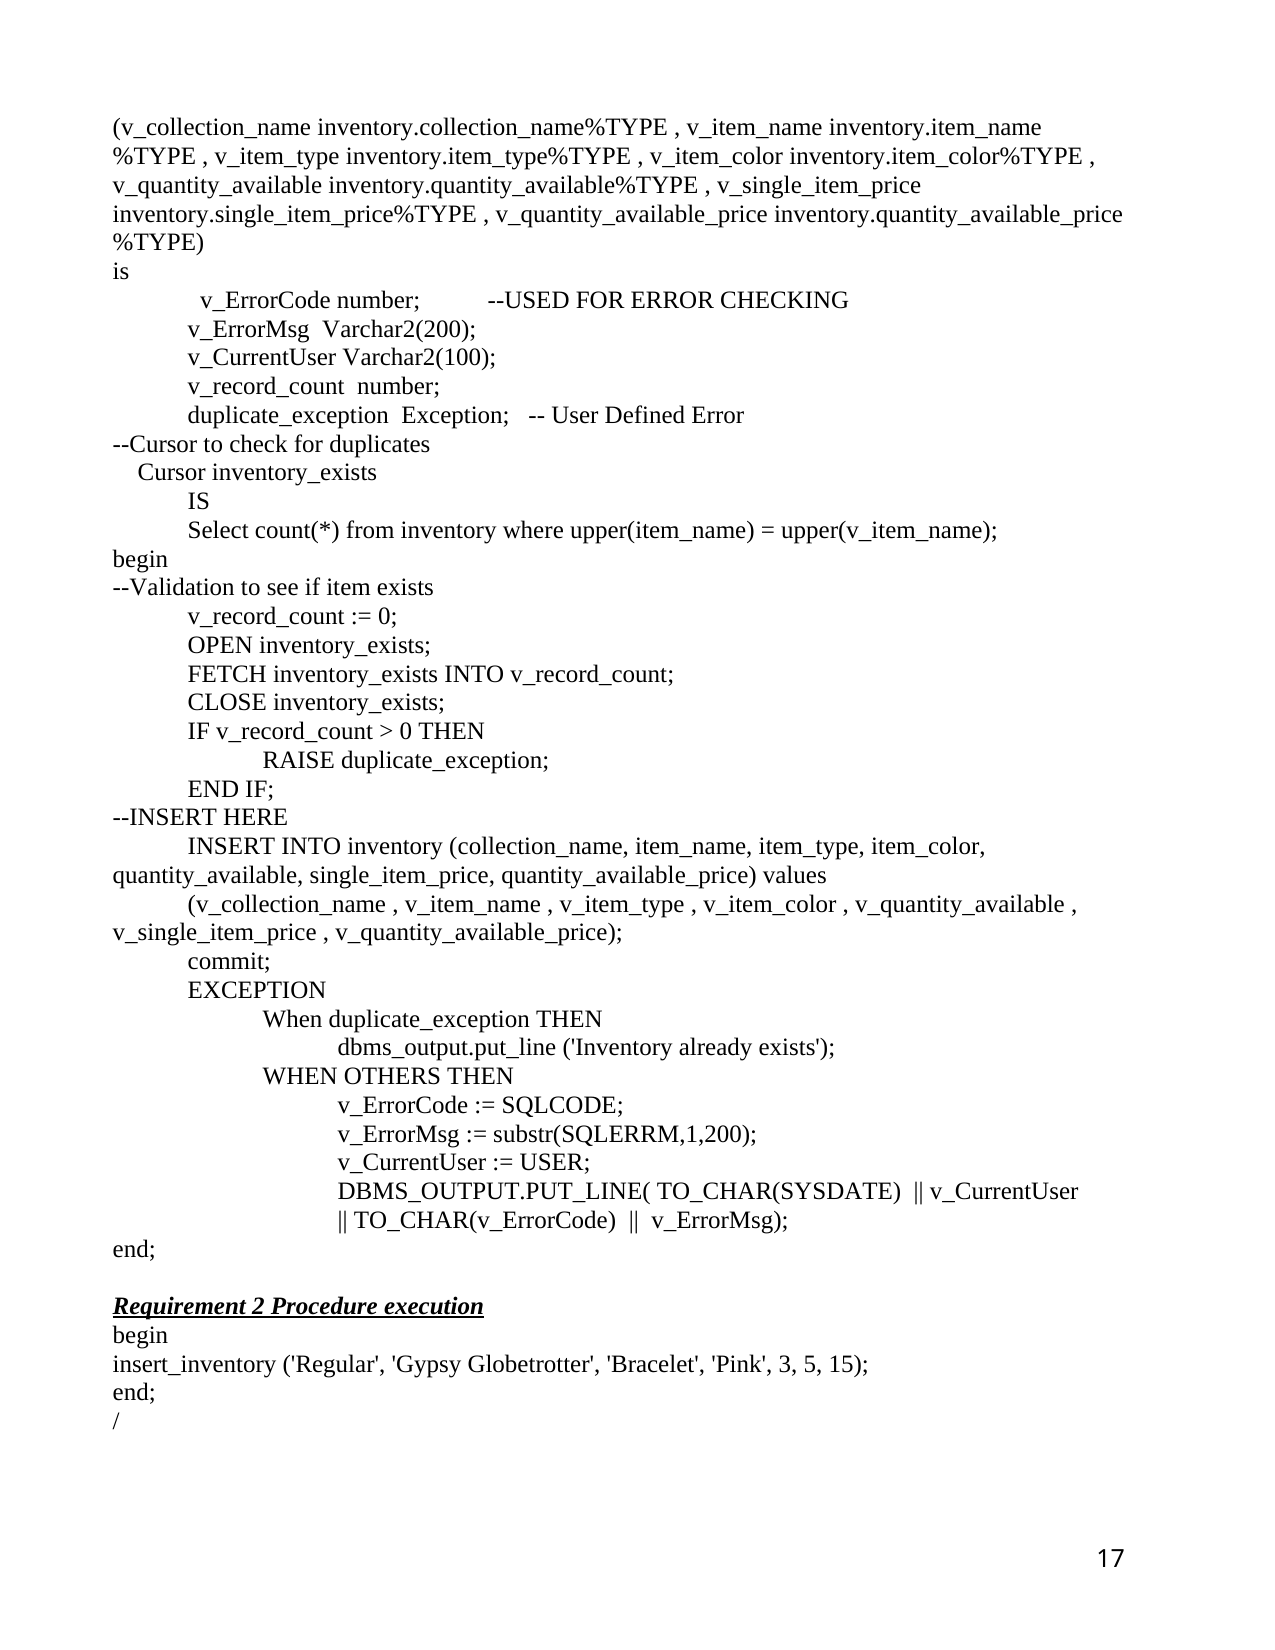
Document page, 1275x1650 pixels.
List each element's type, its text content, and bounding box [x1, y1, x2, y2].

text OPEN inventory_exists; [112, 630, 1125, 659]
text INSERT INTO inventory (collection_name, item_name, item_type, item_color, quantity_available, single_item_price, quantity_available_price) values [112, 831, 1125, 889]
text end; [112, 1234, 1125, 1262]
text v_record_count number; [112, 371, 1125, 400]
text v_ErrorMsg := substr(SQLERRM,1,200); [112, 1119, 1125, 1147]
text EXCEPTION [112, 975, 1125, 1004]
text Cursor inventory_exists [112, 457, 1125, 486]
text FETCH inventory_exists INTO v_record_count; [112, 659, 1125, 687]
text DBMS_OUTPUT.PUT_LINE( TO_CHAR(SYSDATE) || v_CurrentUser [112, 1176, 1125, 1205]
text --Validation to see if item exists [112, 572, 1125, 601]
text (v_collection_name , v_item_name , v_item_type , v_item_color , v_quantity_available , v_single_item_price , v_quantity_available_price); [112, 889, 1125, 946]
text is [112, 256, 1125, 285]
text (v_collection_name inventory.collection_name%TYPE , v_item_name inventory.item_name%TYPE , v_item_type inventory.item_type%TYPE , v_item_color inventory.item_color%TYPE , v_quantity_available inventory.quantity_available%TYPE , v_single_item_price inventory.single_item_price%TYPE , v_quantity_available_price inventory.quantity_available_price%TYPE) [112, 112, 1125, 256]
text Requirement 2 Procedure execution [112, 1291, 1125, 1320]
text duplicate_exception Exception; -- User Defined Error [112, 400, 1125, 429]
text v_ErrorCode := SQLCODE; [112, 1090, 1125, 1119]
text begin [112, 1320, 1125, 1349]
text WHEN OTHERS THEN [112, 1061, 1125, 1090]
text v_ErrorMsg Varchar2(200); [112, 314, 1125, 342]
text Select count(*) from inventory where upper(item_name) = upper(v_item_name); [112, 515, 1125, 544]
text v_record_count := 0; [112, 601, 1125, 630]
text IF v_record_count > 0 THEN [112, 716, 1125, 745]
text --Cursor to check for duplicates [112, 429, 1125, 457]
text end; [112, 1377, 1125, 1406]
text v_CurrentUser := USER; [112, 1147, 1125, 1176]
text || TO_CHAR(v_ErrorCode) || v_ErrorMsg); [112, 1205, 1125, 1234]
text dbms_output.put_line ('Inventory already exists'); [112, 1032, 1125, 1061]
text v_ErrorCode number; --USED FOR ERROR CHECKING [112, 285, 1125, 314]
text --INSERT HERE [112, 802, 1125, 831]
text / [112, 1406, 1125, 1435]
text begin [112, 544, 1125, 572]
text IS [112, 486, 1125, 515]
text v_CurrentUser Varchar2(100); [112, 342, 1125, 371]
text When duplicate_exception THEN [112, 1004, 1125, 1032]
text CLOSE inventory_exists; [112, 687, 1125, 716]
text END IF; [112, 774, 1125, 802]
text insert_inventory ('Regular', 'Gypsy Globetrotter', 'Bracelet', 'Pink', 3, 5, 15); [112, 1349, 1125, 1377]
text RAISE duplicate_exception; [112, 745, 1125, 774]
text commit; [112, 946, 1125, 975]
